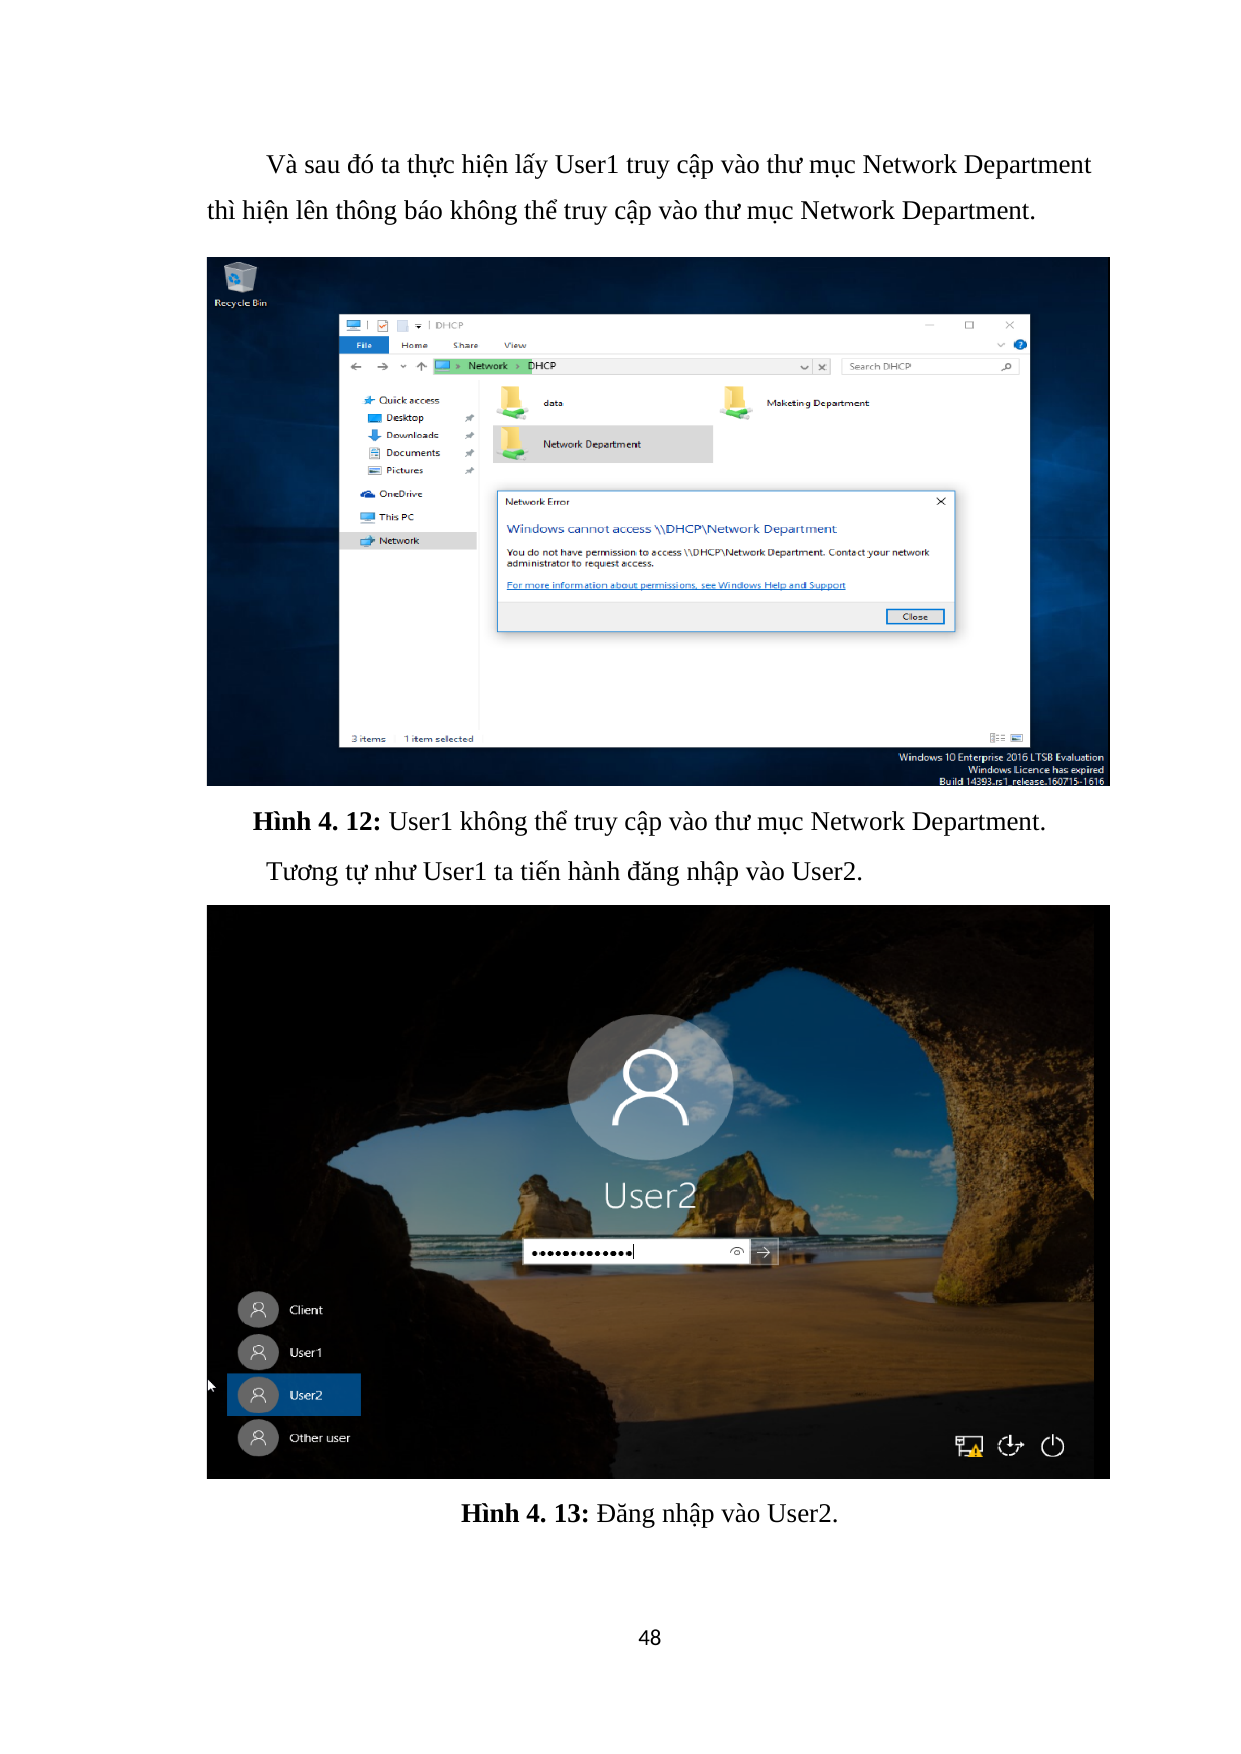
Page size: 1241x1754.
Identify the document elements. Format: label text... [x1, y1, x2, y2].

text Hình 4. 12: User1 không thể truy cập vào thư mục Network Department. [207, 805, 1092, 836]
text Tương tự như User1 ta tiến hành đăng nhập vào User2. [266, 855, 1092, 886]
picture [206, 905, 1110, 1479]
text Và sau đó ta thực hiện lấy User1 truy cập vào thư mục Network Department thì hiện lên thông báo không thể truy cập vào thư mục Network Department. [207, 148, 1092, 226]
picture [206, 257, 1110, 786]
text Hình 4. 13: Đăng nhập vào User2. [207, 1497, 1092, 1528]
